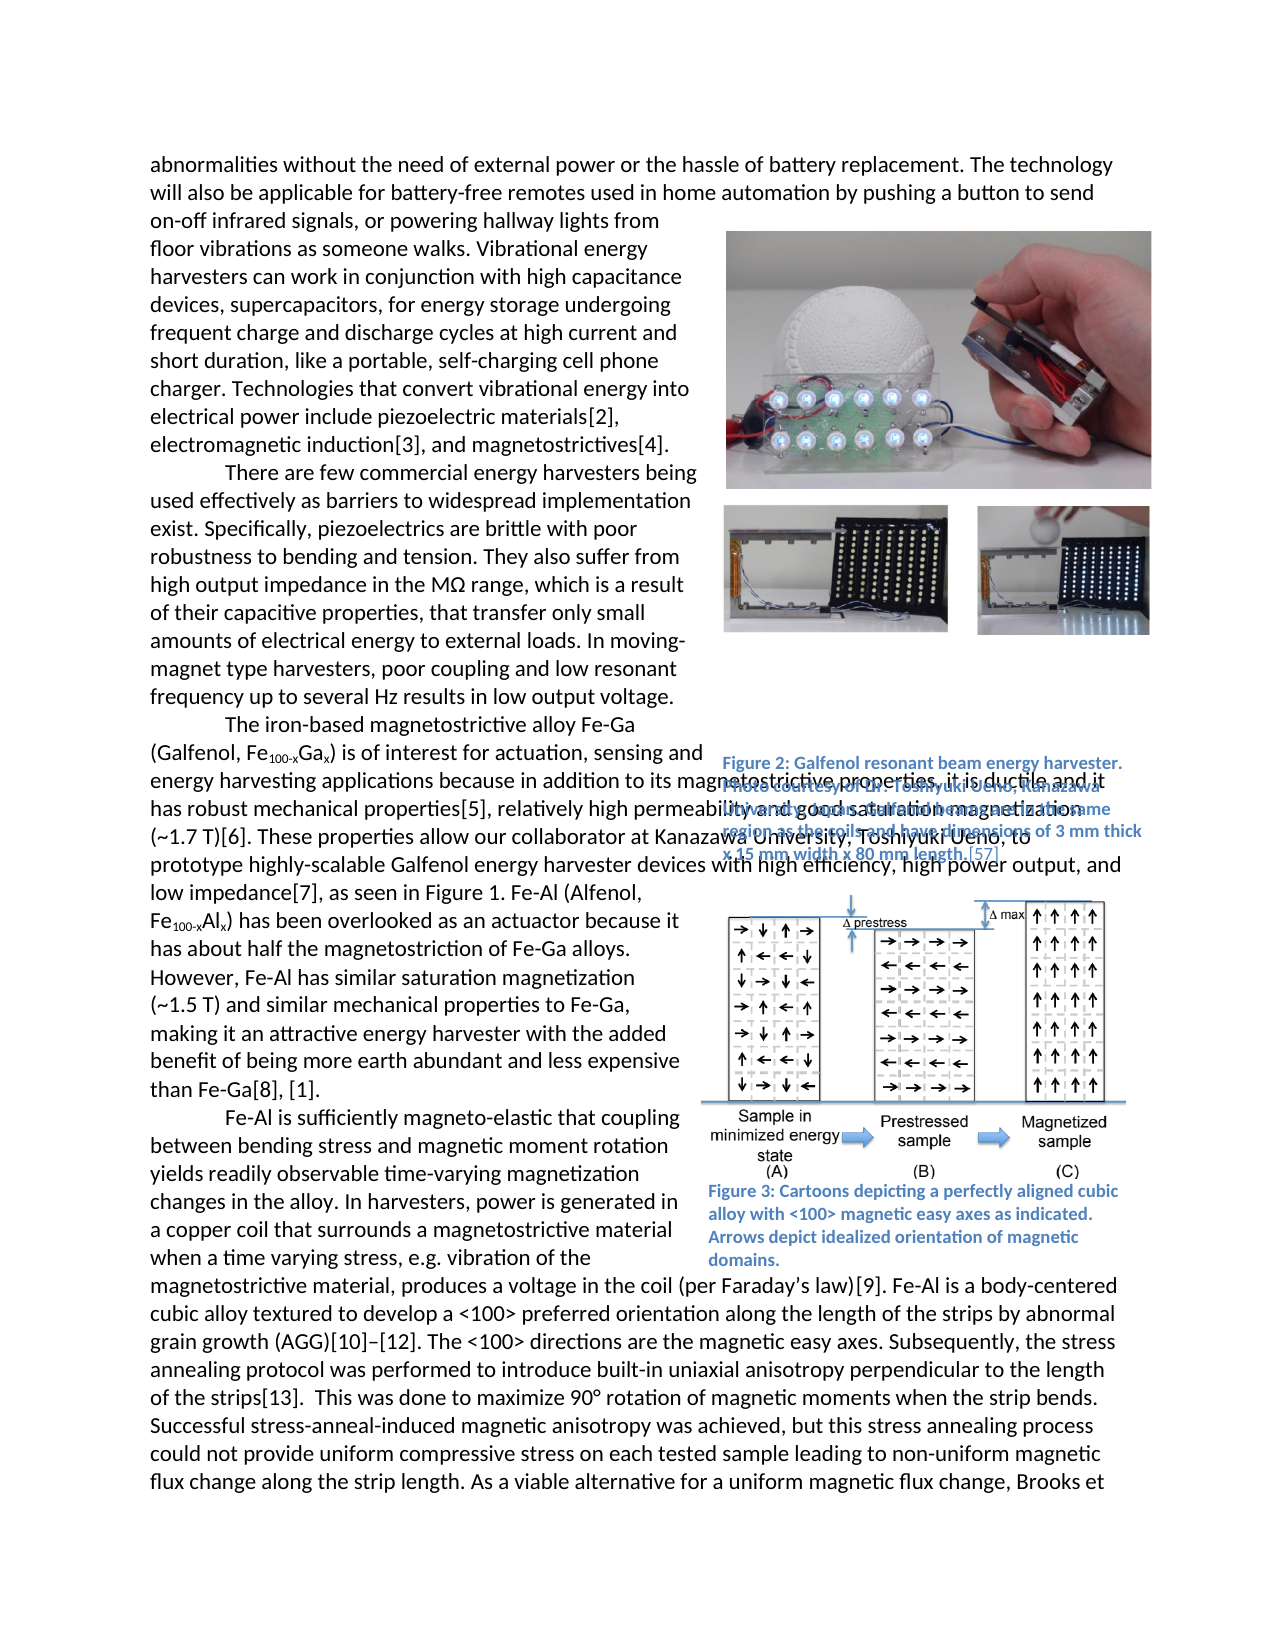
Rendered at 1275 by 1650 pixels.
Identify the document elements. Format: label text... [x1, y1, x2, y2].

text The iron-based magnetostrictive alloy Fe-Ga (Galfenol, Fe100-xGax) is of interest for actuation, sensing and energy harvesting applications because in addition to its magnetostrictive properties, it is ductile and it has robust mechanical properties[5], relatively high permeability and good saturation magnetization (~1.7 T)[6]. These properties allow our collaborator at Kanazawa University, Toshiyuki Ueno, to prototype highly-scalable Galfenol energy harvester devices with high efficiency, high power output, and low impedance[7], as seen in Figure 1. Fe-Al (Alfenol, Fe100-xAlx) has been overlooked as an actuactor because it has about half the magnetostriction of Fe-Ga alloys. However, Fe-Al has similar saturation magnetization (~1.5 T) and similar mechanical properties to Fe-Ga, making it an attractive energy harvester with the added benefit of being more earth abundant and less expensive than Fe-Ga[8], [1]. [150, 710, 1125, 1103]
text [150, 150, 1125, 458]
picture [722, 227, 1153, 638]
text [150, 1103, 1125, 1495]
text There are few commercial energy harvesters being used effectively as barriers to widespread implementation exist. Specifically, piezoelectrics are brittle with poor robustness to bending and tension. They also suffer from high output impedance in the MΩ range, which is a result of their capacitive properties, that transfer only small amounts of electrical energy to external loads. In moving-magnet type harvesters, poor coupling and low resonant frequency up to several Hz results in low output voltage. [150, 458, 722, 710]
